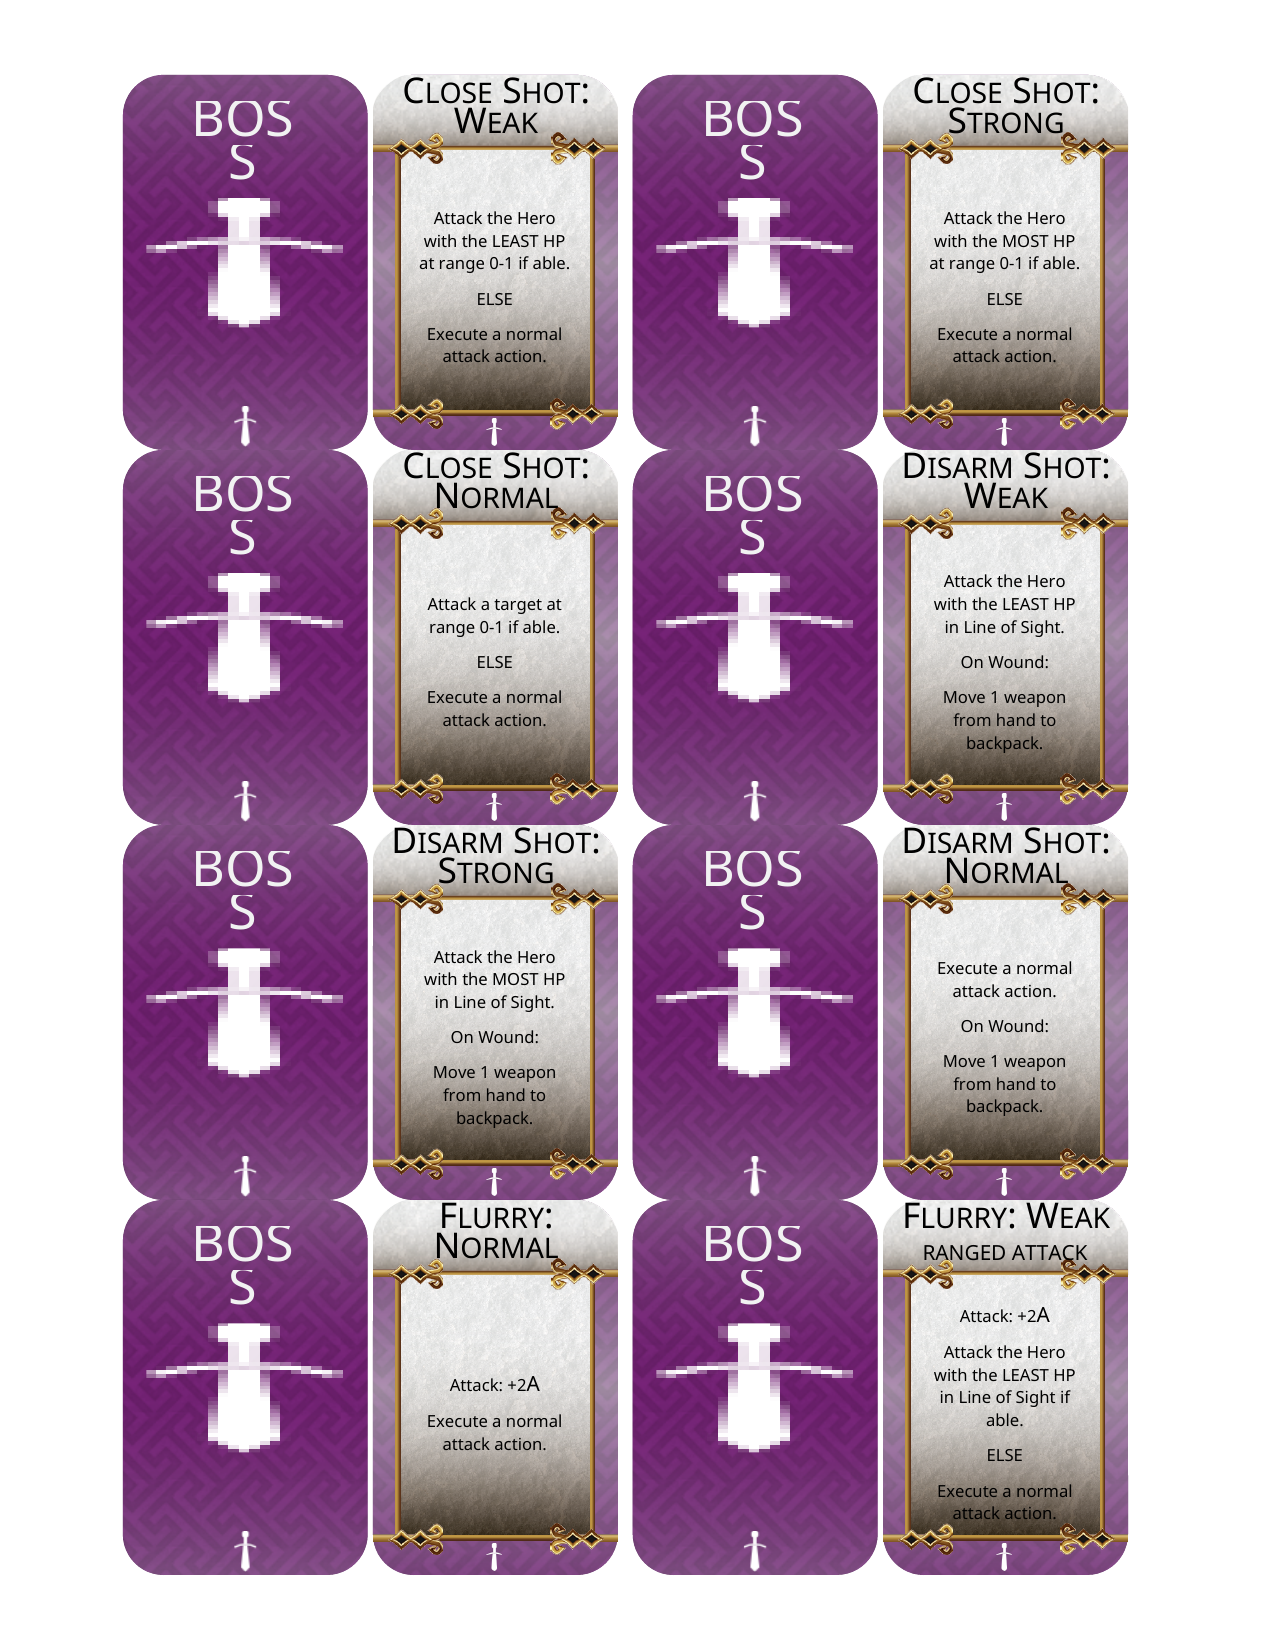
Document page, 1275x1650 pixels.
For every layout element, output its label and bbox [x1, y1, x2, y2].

picture [883, 74, 1129, 1576]
picture [908, 455, 921, 475]
picture [908, 830, 921, 850]
picture [122, 74, 368, 1576]
picture [632, 74, 878, 1576]
picture [398, 830, 411, 850]
picture [372, 74, 618, 1576]
